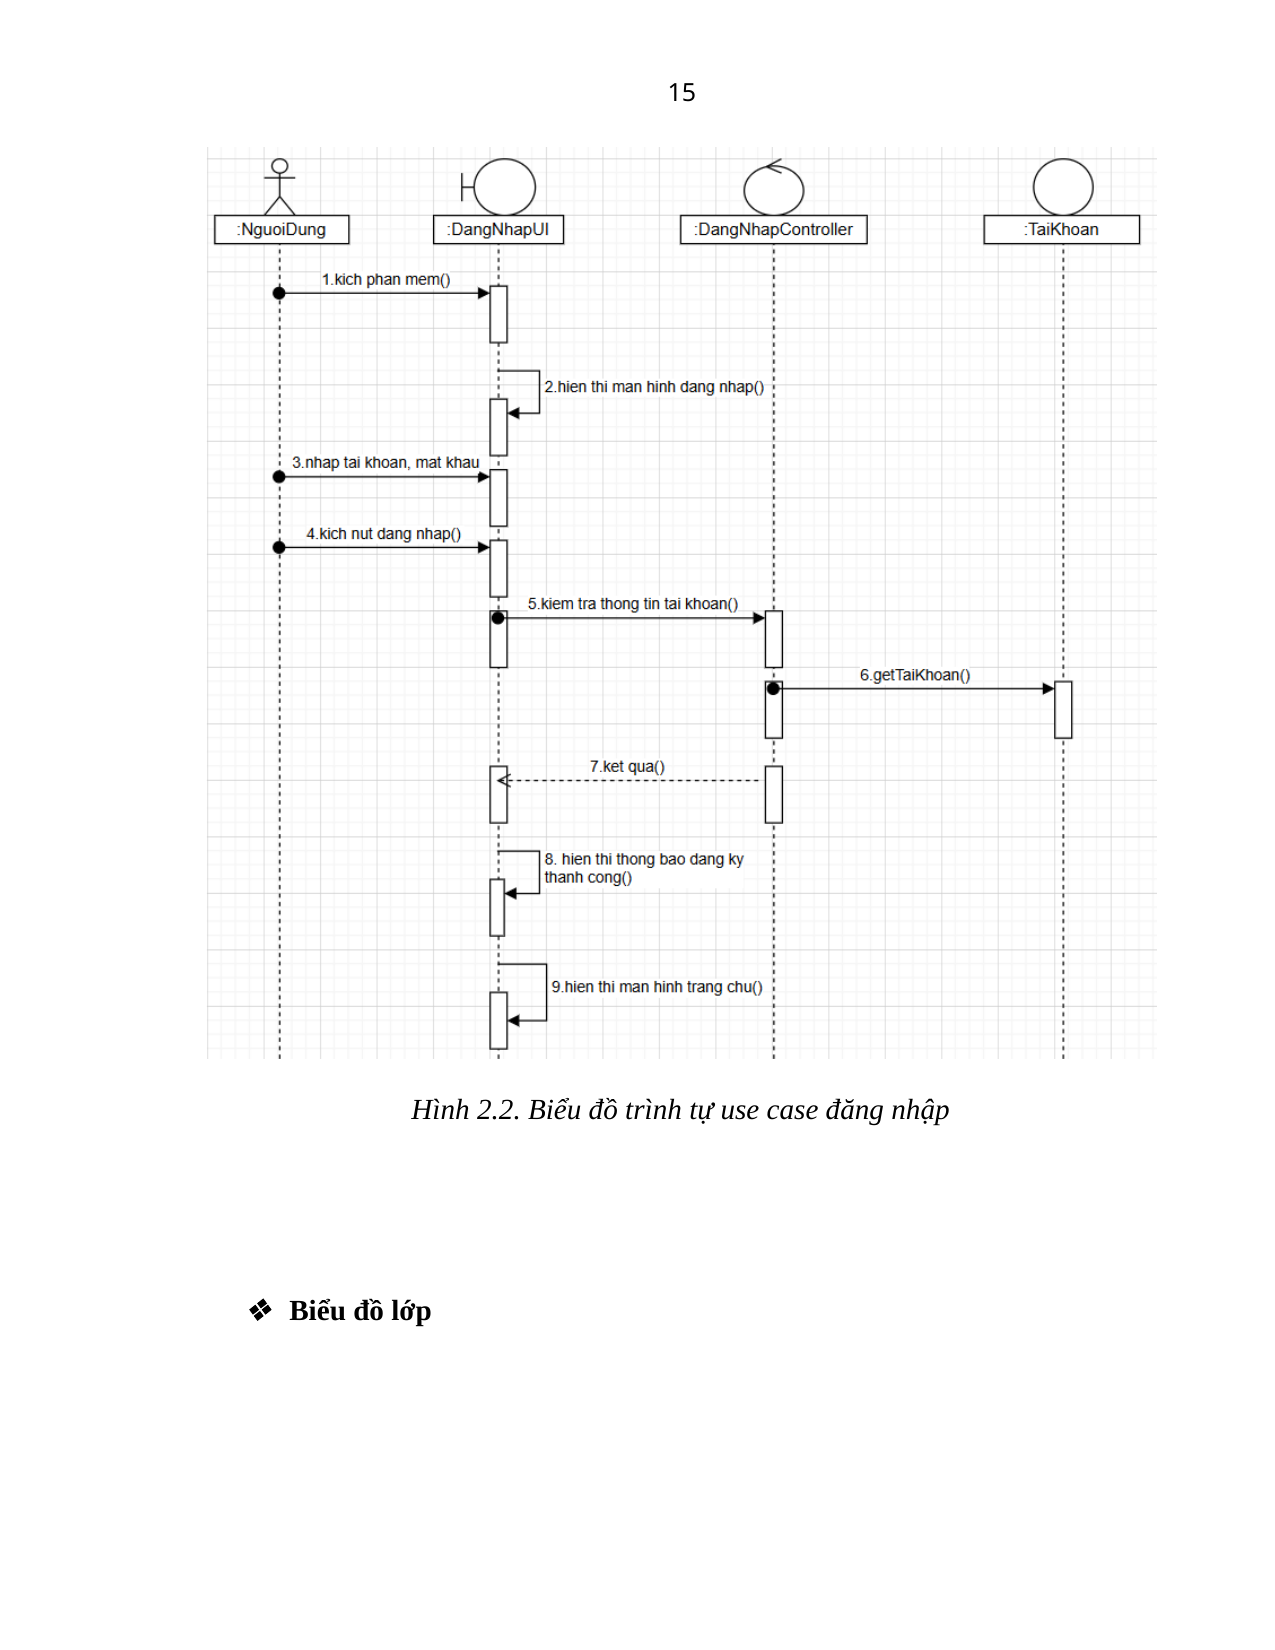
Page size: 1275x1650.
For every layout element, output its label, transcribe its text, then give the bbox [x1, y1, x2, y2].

list Biểu đồ lớp [244, 1293, 1157, 1327]
picture [206, 147, 1157, 1059]
text Hình 2.2. Biểu đồ trình tự use case đăng nhập [207, 1092, 1157, 1126]
